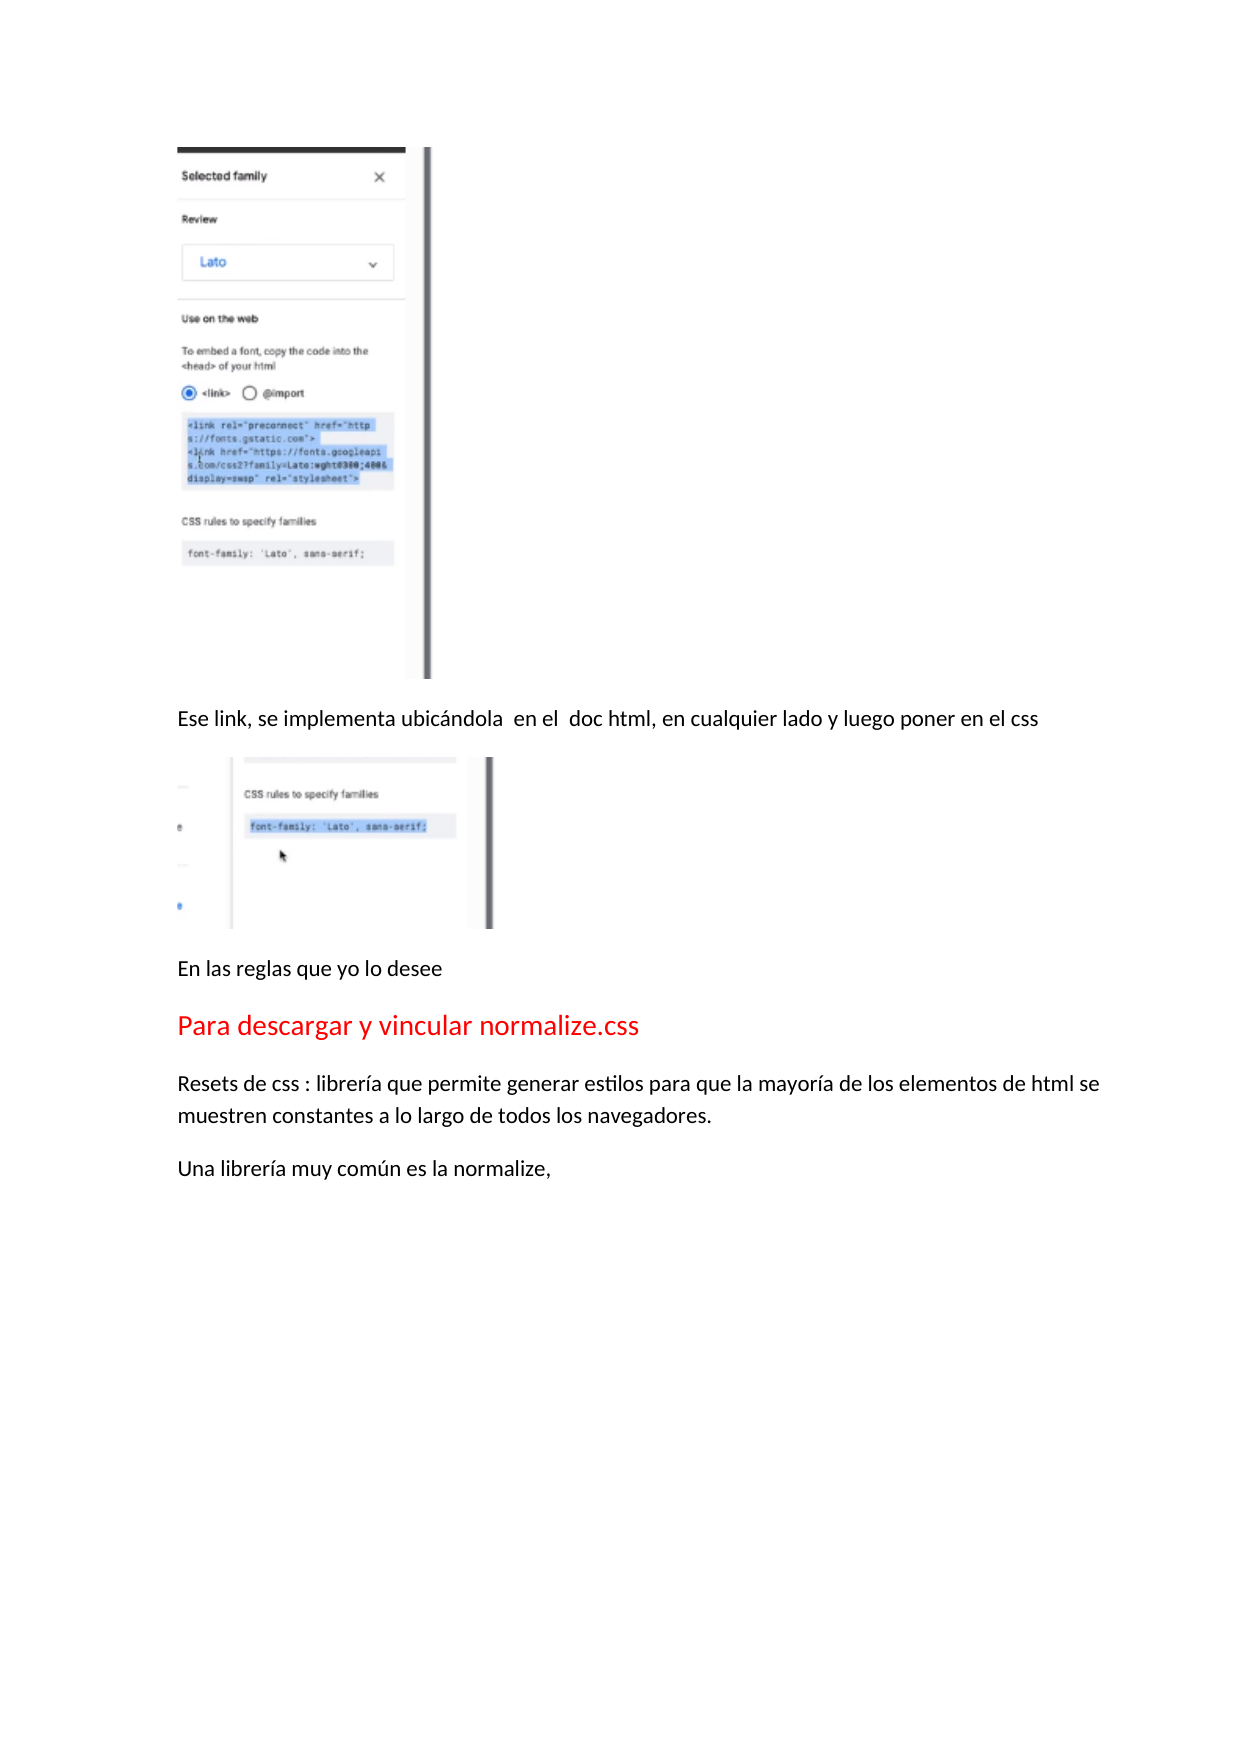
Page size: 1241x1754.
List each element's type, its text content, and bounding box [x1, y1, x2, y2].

text En las reglas que yo lo desee [177, 954, 1137, 982]
picture [177, 147, 489, 679]
text Resets de css : librería que permite generar estilos para que la mayoría de los elementos de html se muestren constantes a lo largo de todos los navegadores. [177, 1069, 1137, 1129]
text Ese link, se implementa ubicándola en el doc html, en cualquier lado y luego poner en el css [177, 704, 1137, 732]
text Para descargar y vincular normalize.css [177, 1007, 1137, 1042]
text Una librería muy común es la normalize, [177, 1154, 1137, 1182]
picture [177, 757, 593, 929]
